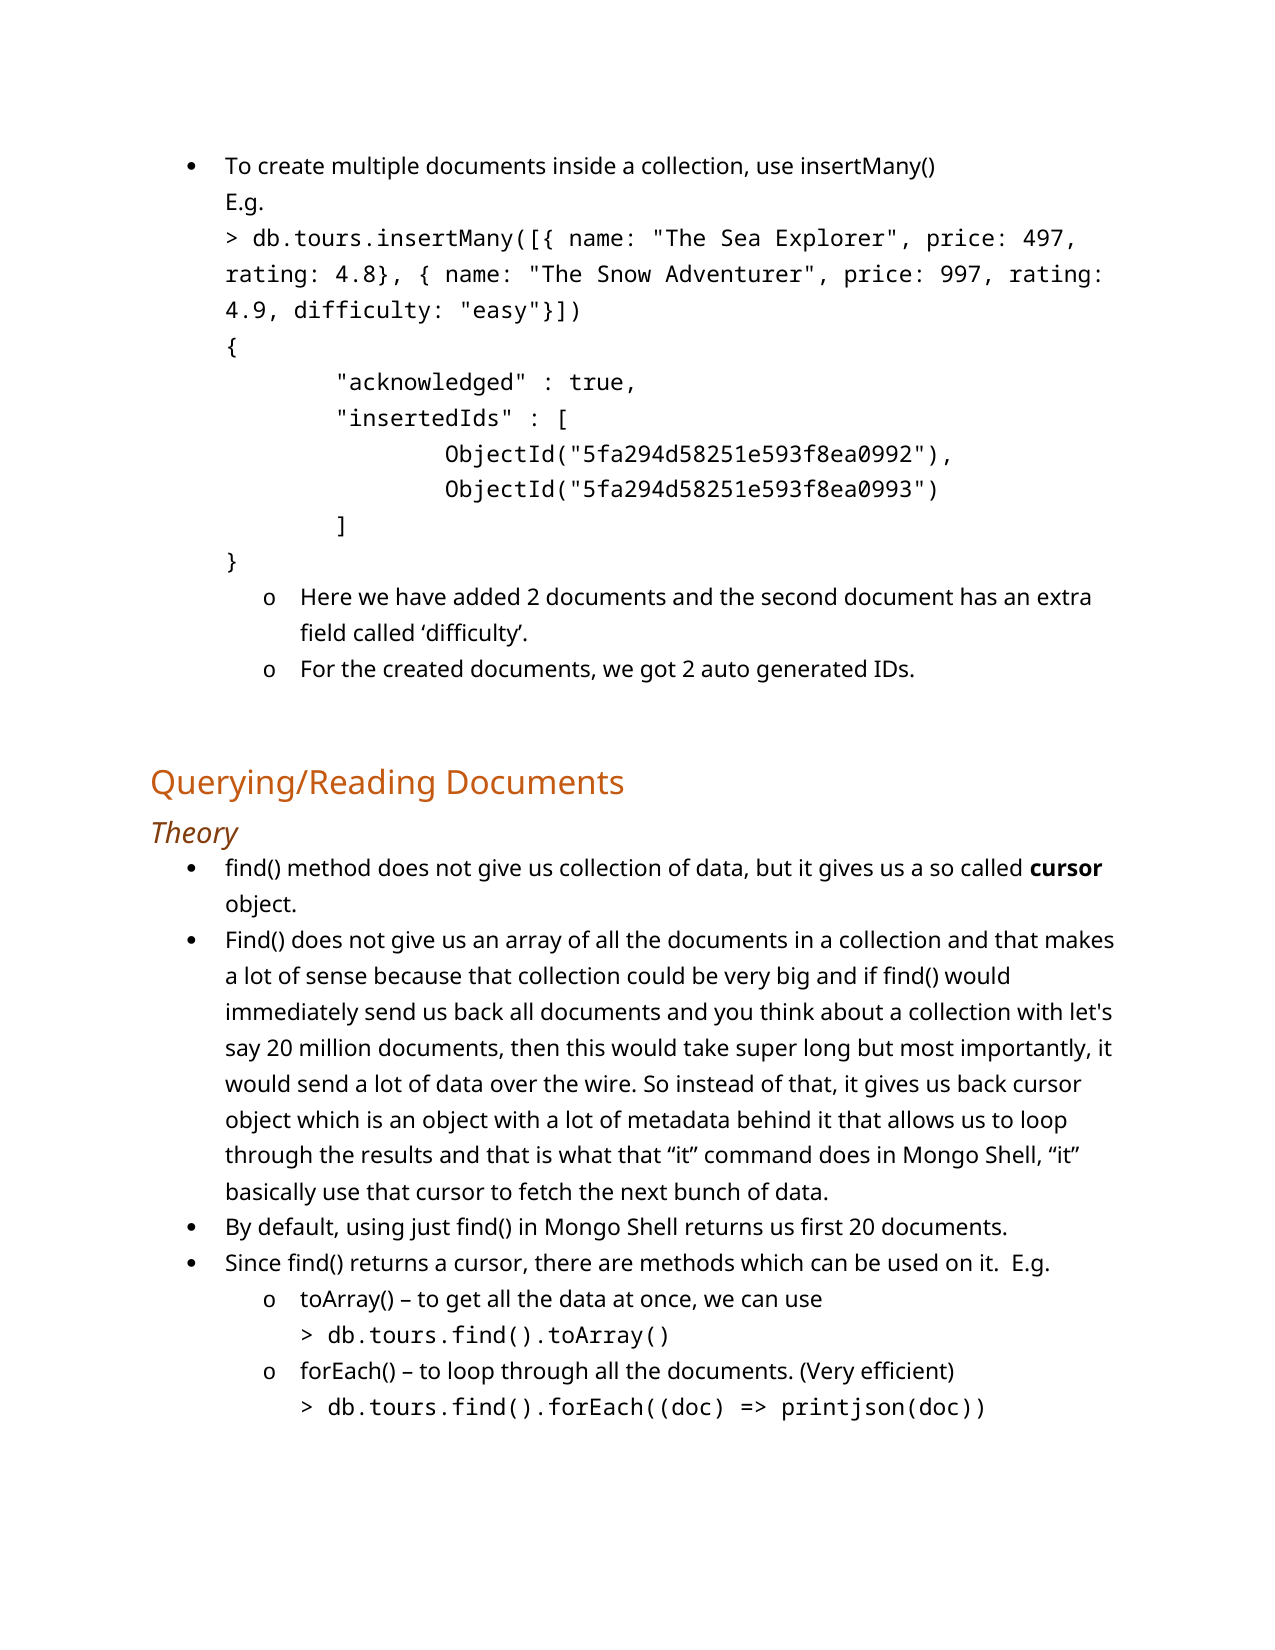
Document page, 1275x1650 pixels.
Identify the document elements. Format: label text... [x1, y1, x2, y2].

list For the created documents, we got 2 auto generated IDs. [262, 653, 1125, 684]
list forEach() – to loop through all the documents. (Very efficient) > db.tours.find().forEach((doc) => printjson(doc)) [262, 1355, 1125, 1422]
list "acknowledged" : true, [225, 366, 1125, 397]
list toArray() – to get all the data at once, we can use > db.tours.find().toArray() [262, 1283, 1125, 1351]
list Here we have added 2 documents and the second document has an extra field called ‘difficulty’. [262, 581, 1125, 648]
list ObjectId("5fa294d58251e593f8ea0992"), [225, 437, 1125, 469]
list Since find() returns a cursor, there are methods which can be used on it. E.g. [187, 1247, 1125, 1278]
list > db.tours.insertMany([{ name: "The Sea Explorer", price: 497, rating: 4.8}, { name: "The Snow Adventurer", price: 997, rating: 4.9, difficulty: "easy"}]) [225, 222, 1125, 325]
list ObjectId("5fa294d58251e593f8ea0993") [225, 473, 1125, 505]
list ] [225, 509, 1125, 541]
list } [225, 545, 1125, 577]
list To create multiple documents inside a collection, use insertMany() [187, 150, 1125, 181]
list By default, using just find() in Mongo Shell returns us first 20 documents. [187, 1211, 1125, 1243]
list E.g. [225, 186, 1125, 217]
list Find() does not give us an array of all the documents in a collection and that makes a lot of sense because that collection could be very big and if find() would immediately send us back all documents and you think about a collection with let's say 20 million documents, then this would take super long but most importantly, it would send a lot of data over the wire. So instead of that, it gives us back cursor object which is an object with a lot of metadata behind it that allows us to loop through the results and that is what that “it” command does in Mongo Shell, “it” basically use that cursor to fetch the next bunch of data. [187, 924, 1125, 1207]
subtitle Querying/Reading Documents [150, 758, 1125, 804]
list { [225, 330, 1125, 361]
subtitle Theory [150, 812, 1125, 852]
list find() method does not give us collection of data, but it gives us a so called cursor object. [187, 852, 1125, 919]
list "insertedIds" : [ [225, 402, 1125, 433]
